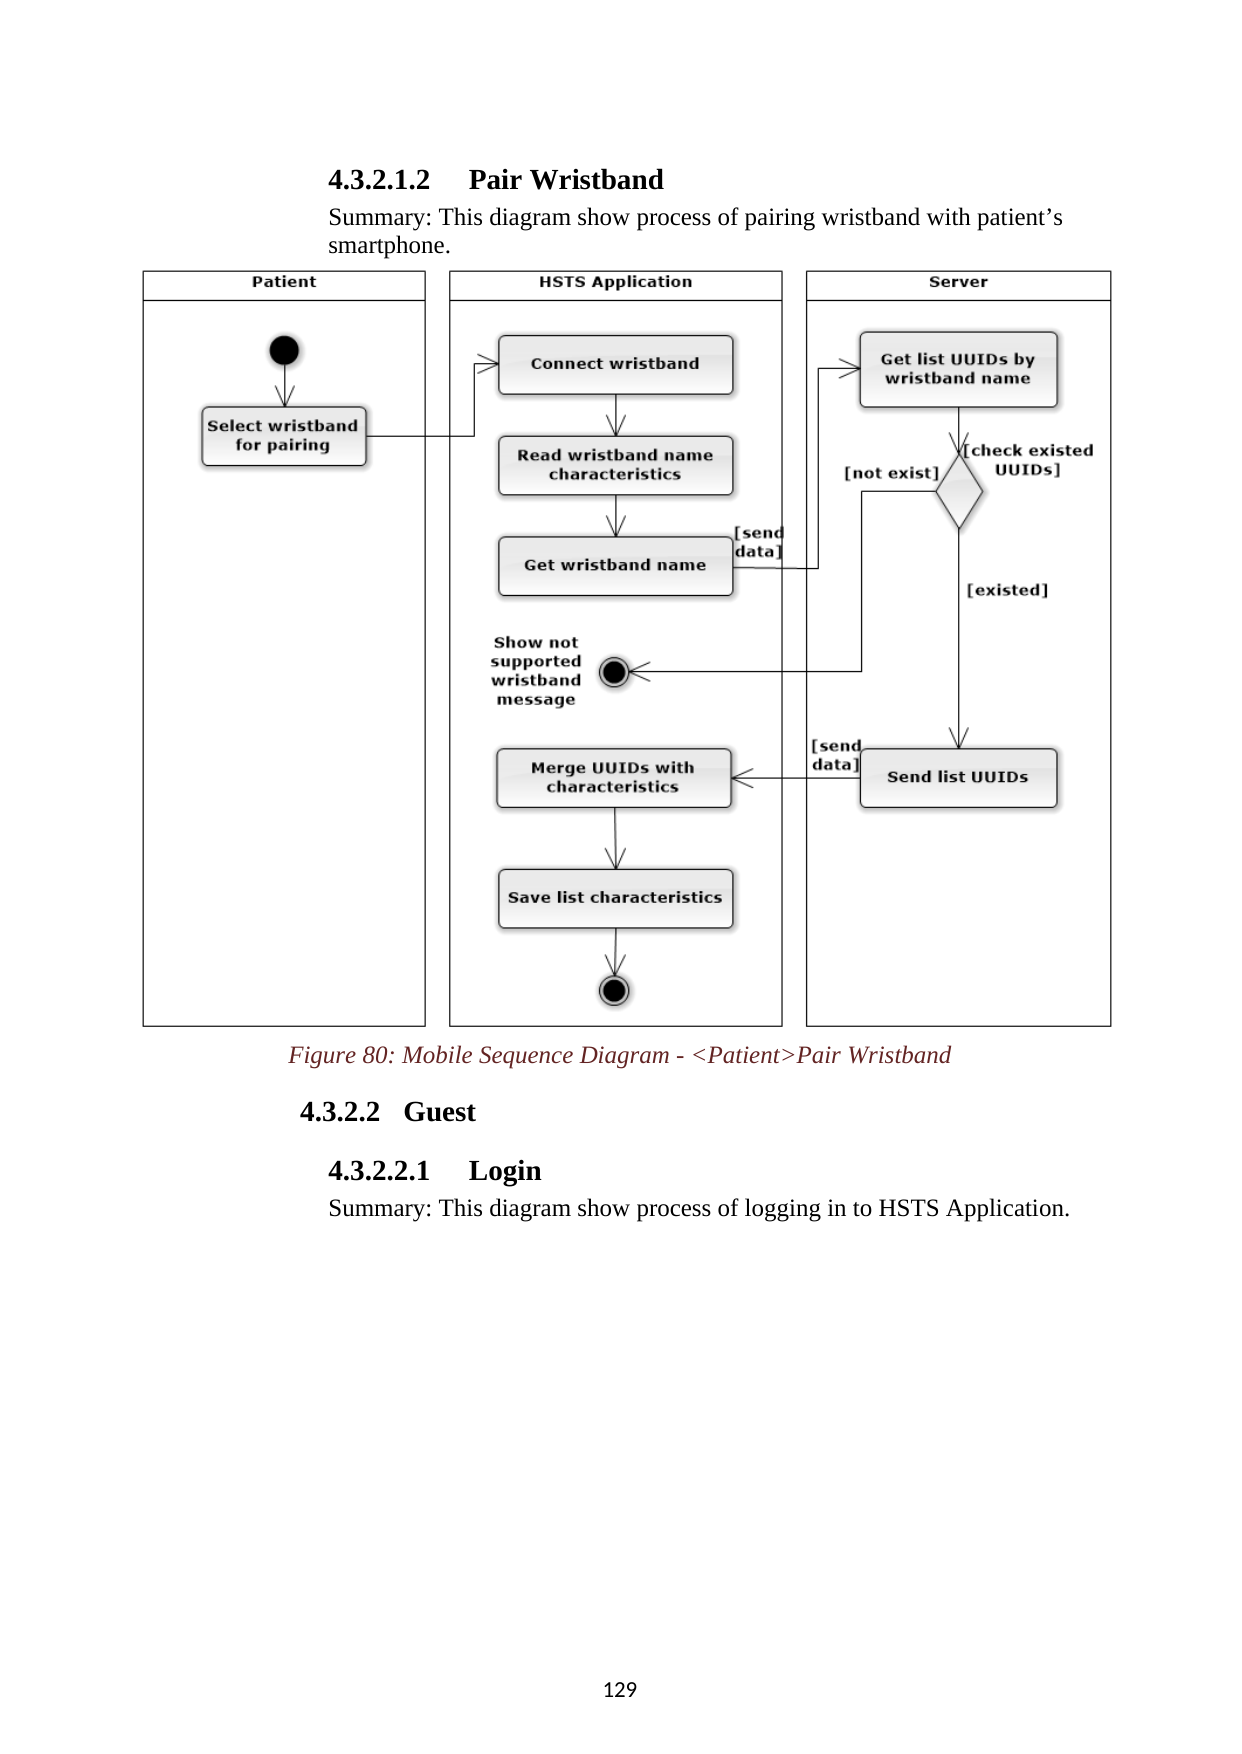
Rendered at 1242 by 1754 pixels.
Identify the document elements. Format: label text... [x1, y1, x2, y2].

text Figure 80: Mobile Sequence Diagram - <Patient>Pair Wristband [94, 1041, 1146, 1069]
subtitle Pair Wristband [328, 162, 1146, 196]
picture [131, 259, 1122, 1041]
subtitle Login [328, 1153, 1146, 1186]
subtitle Guest [300, 1094, 1146, 1128]
text Summary: This diagram show process of pairing wristband with patient’s smartphone. [328, 202, 1146, 259]
text Summary: This diagram show process of logging in to HSTS Application. [328, 1193, 1146, 1221]
